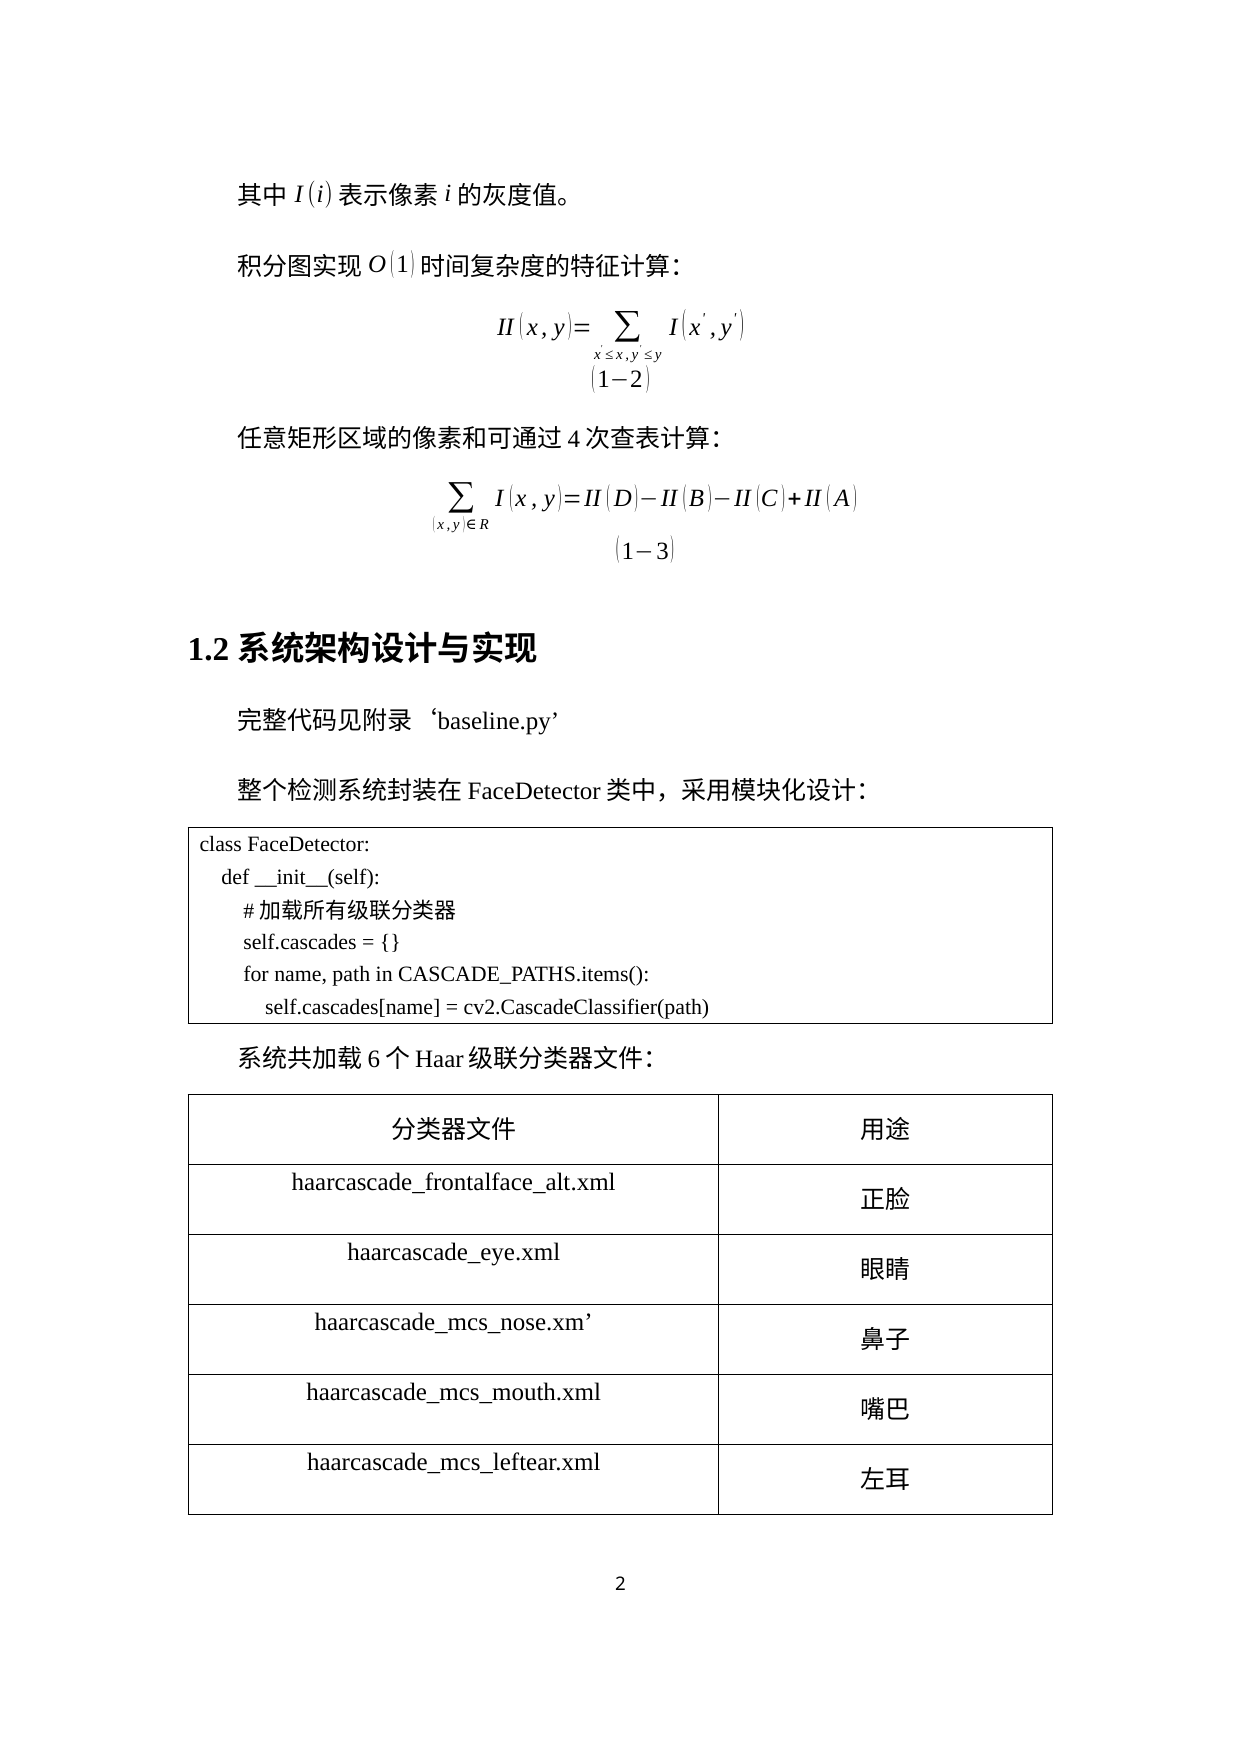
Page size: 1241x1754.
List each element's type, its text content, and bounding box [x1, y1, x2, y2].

table_cell haarcascade_mcs_nose.xm’ [189, 1305, 718, 1374]
table_cell 鼻子 [719, 1305, 1052, 1374]
table_cell 正脸 [719, 1165, 1052, 1234]
text 1.2 系统架构设计与实现 [187, 614, 1053, 679]
text 其中 表示像素 的灰度值。 [187, 161, 1053, 226]
table_cell 左耳 [719, 1445, 1052, 1514]
table_cell haarcascade_frontalface_alt.xml [189, 1165, 718, 1234]
text 积分图实现 时间复杂度的特征计算： [187, 232, 1053, 297]
text 系统共加载6个Haar级联分类器文件： [187, 1024, 1053, 1089]
table_cell haarcascade_mcs_mouth.xml [189, 1375, 718, 1444]
text 任意矩形区域的像素和可通过4次查表计算： [187, 404, 1053, 469]
table_cell haarcascade_mcs_leftear.xml [189, 1445, 718, 1514]
table_cell haarcascade_eye.xml [189, 1235, 718, 1304]
text 完整代码见附录‘baseline.py’ [187, 686, 1053, 751]
table_cell 嘴巴 [719, 1375, 1052, 1444]
table_header class FaceDetector: def __init__(self): # 加载所有级联分类器 self.cascades = {} for name, path in CASCADE_PATHS.items(): self.cascades[name] = cv2.CascadeClassifier(path) [189, 828, 1052, 1023]
table_cell 眼睛 [719, 1235, 1052, 1304]
table_header 分类器文件 [189, 1095, 718, 1164]
table_header 用途 [719, 1095, 1052, 1164]
text 整个检测系统封装在FaceDetector类中，采用模块化设计： [187, 756, 1053, 821]
